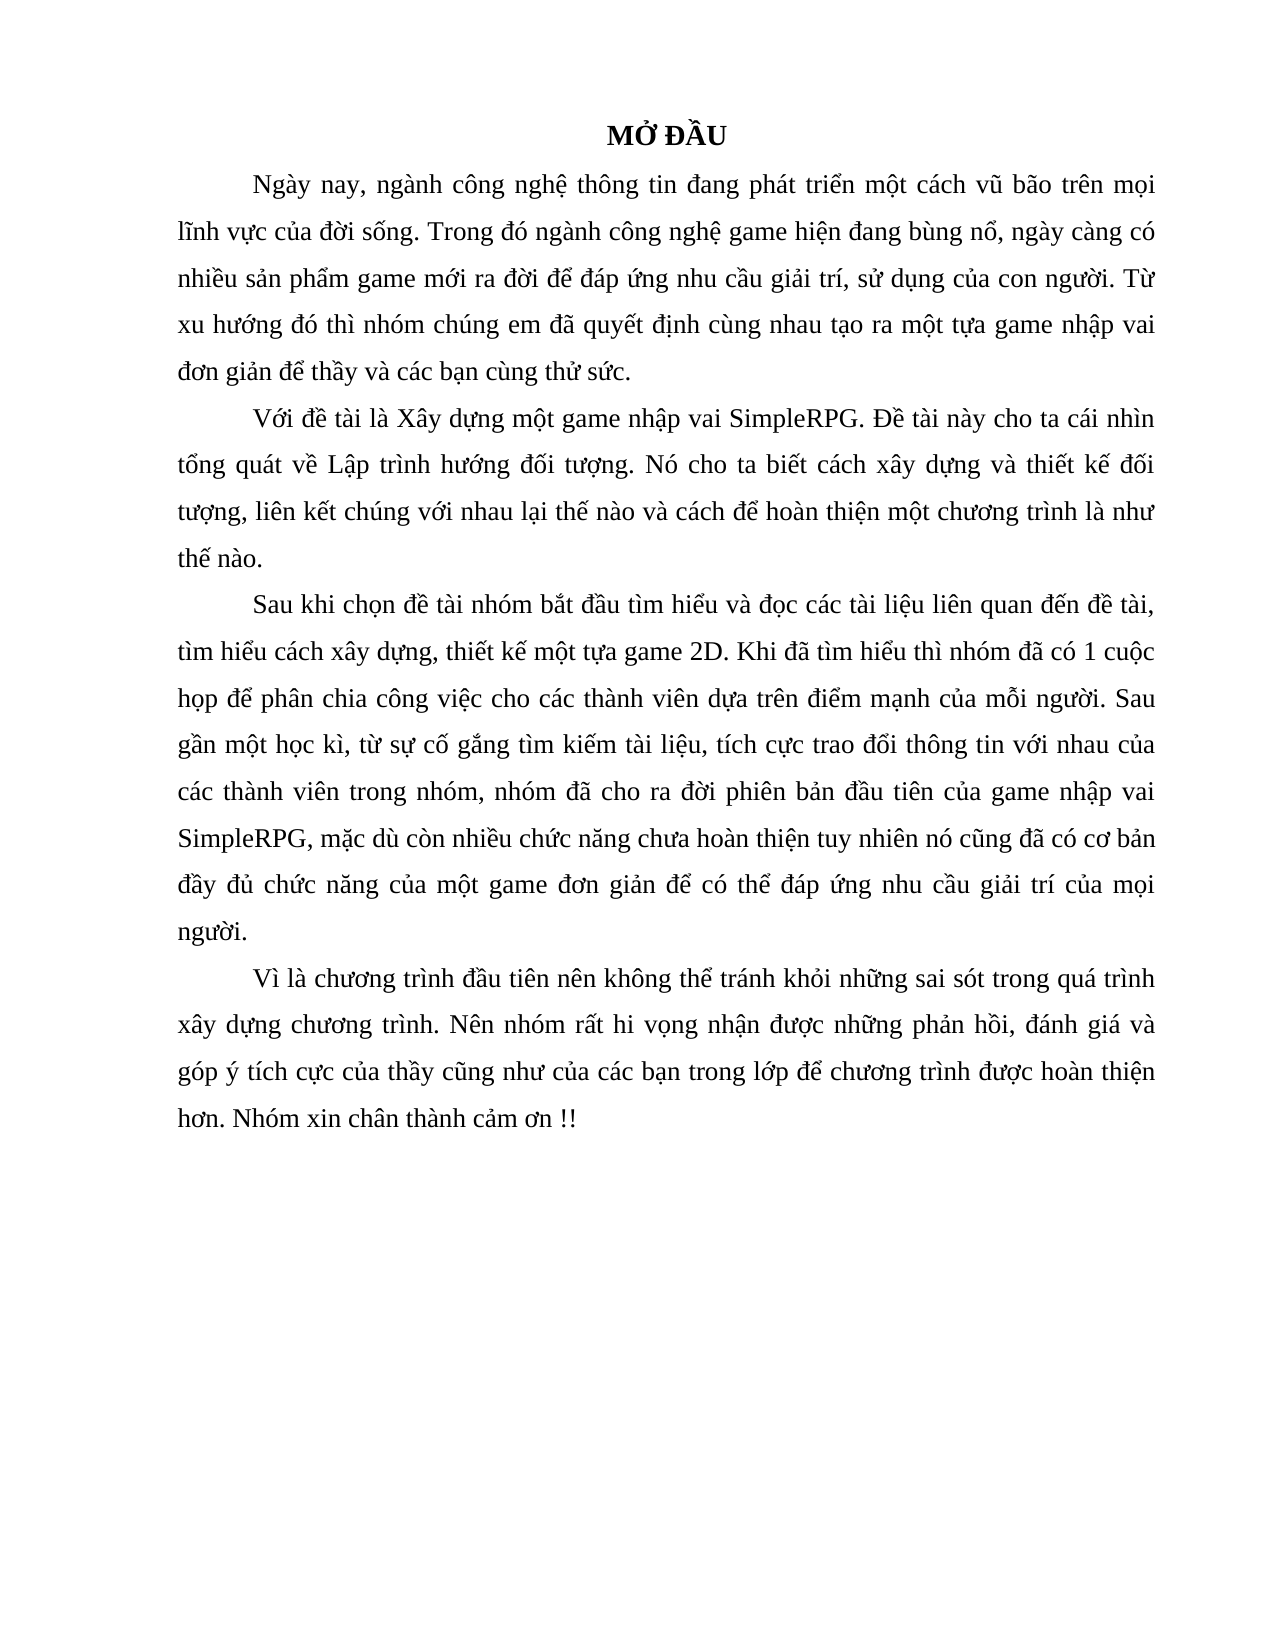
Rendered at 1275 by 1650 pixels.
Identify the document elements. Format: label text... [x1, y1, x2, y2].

text MỞ ĐẦU [177, 118, 1157, 152]
text Sau khi chọn đề tài nhóm bắt đầu tìm hiểu và đọc các tài liệu liên quan đến đề tài, tìm hiểu cách xây dựng, thiết kế một tựa game 2D. Khi đã tìm hiểu thì nhóm đã có 1 cuộc họp để phân chia công việc cho các thành viên dựa trên điểm mạnh của mỗi người. Sau gần một học kì, từ sự cố gắng tìm kiếm tài liệu, tích cực trao đổi thông tin với nhau của các thành viên trong nhóm, nhóm đã cho ra đời phiên bản đầu tiên của game nhập vai SimpleRPG, mặc dù còn nhiều chức năng chưa hoàn thiện tuy nhiên nó cũng đã có cơ bản đầy đủ chức năng của một game đơn giản để có thể đáp ứng nhu cầu giải trí của mọi người. [177, 588, 1157, 946]
text Vì là chương trình đầu tiên nên không thể tránh khỏi những sai sót trong quá trình xây dựng chương trình. Nên nhóm rất hi vọng nhận được những phản hồi, đánh giá và góp ý tích cực của thầy cũng như của các bạn trong lớp để chương trình được hoàn thiện hơn. Nhóm xin chân thành cảm ơn !! [177, 962, 1157, 1133]
text Ngày nay, ngành công nghệ thông tin đang phát triển một cách vũ bão trên mọi lĩnh vực của đời sống. Trong đó ngành công nghệ game hiện đang bùng nổ, ngày càng có nhiều sản phẩm game mới ra đời để đáp ứng nhu cầu giải trí, sử dụng của con người. Từ xu hướng đó thì nhóm chúng em đã quyết định cùng nhau tạo ra một tựa game nhập vai đơn giản để thầy và các bạn cùng thử sức. [177, 168, 1157, 386]
text Với đề tài là Xây dựng một game nhập vai SimpleRPG. Đề tài này cho ta cái nhìn tổng quát về Lập trình hướng đối tượng. Nó cho ta biết cách xây dựng và thiết kế đối tượng, liên kết chúng với nhau lại thế nào và cách để hoàn thiện một chương trình là như thế nào. [177, 402, 1157, 573]
